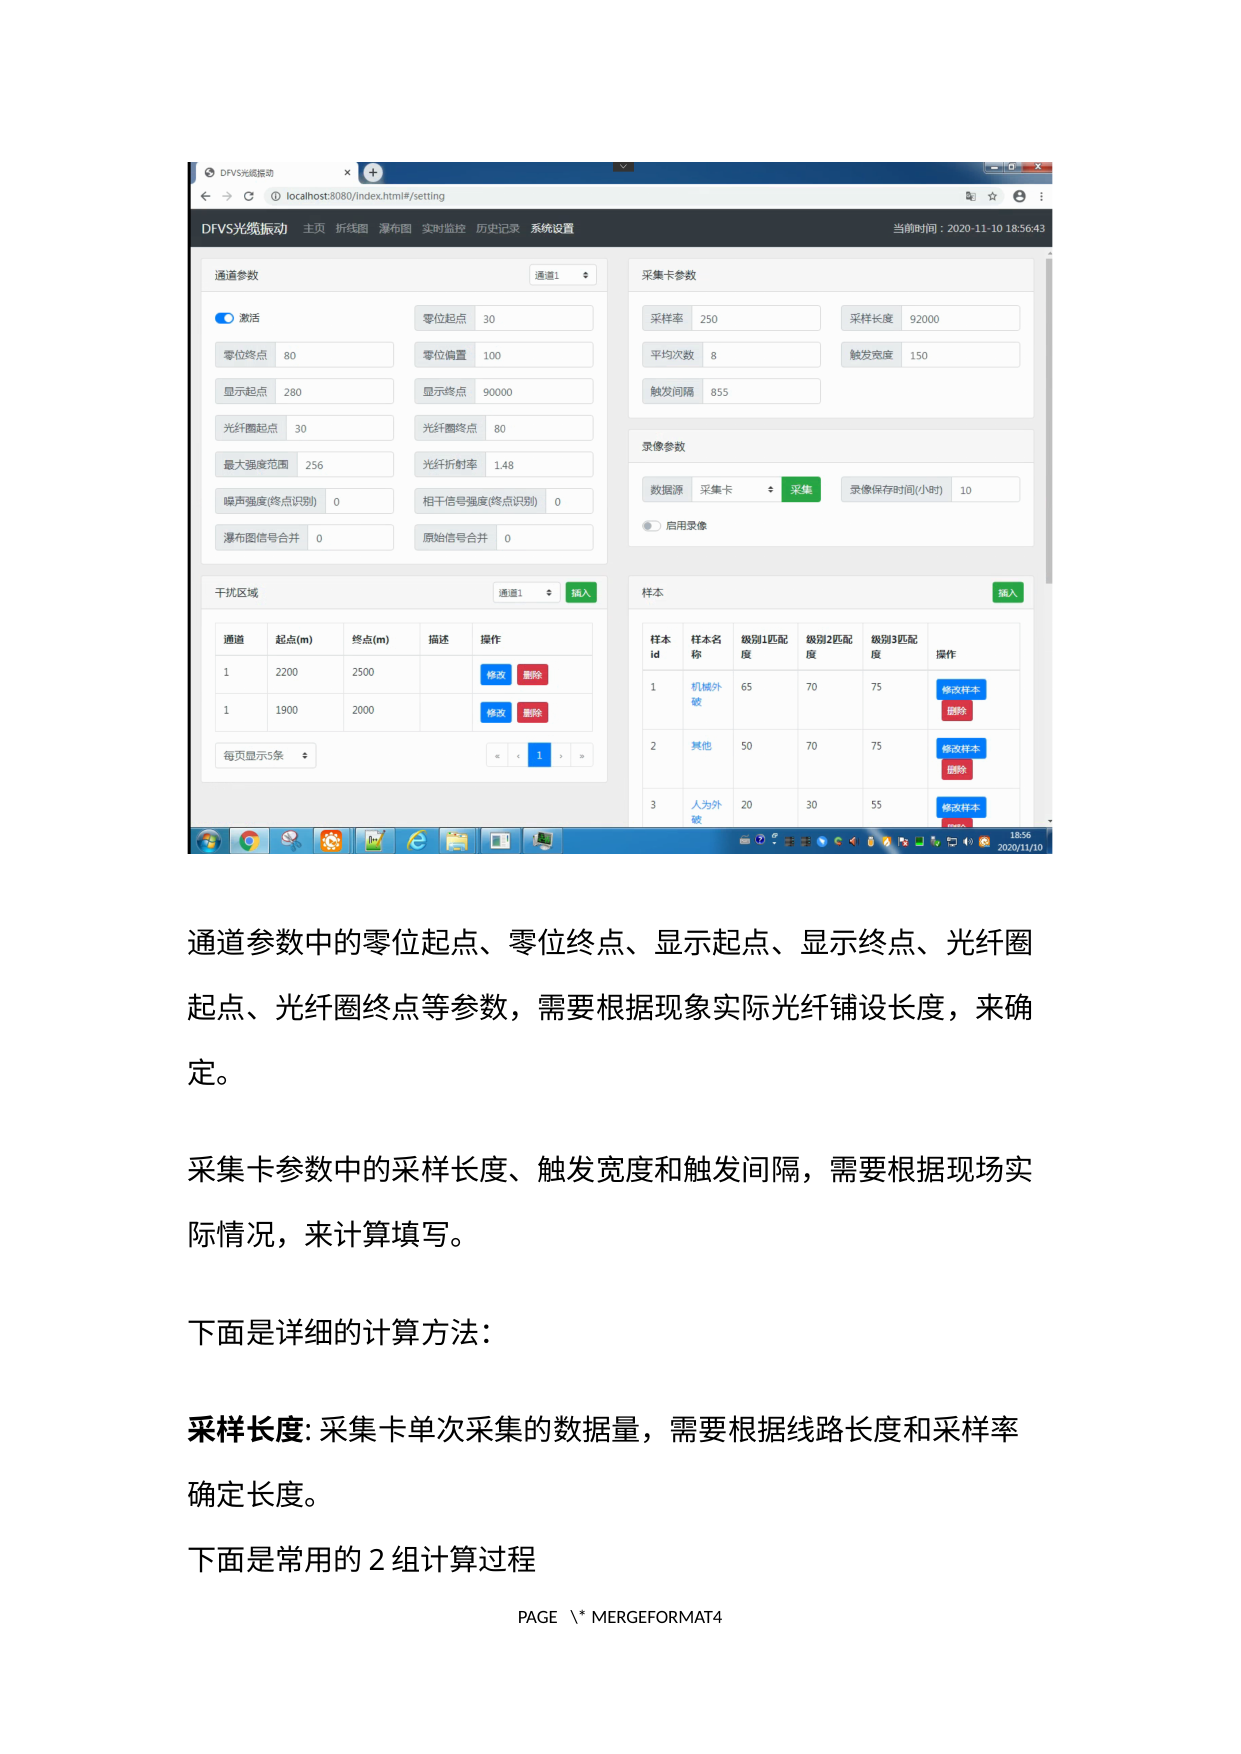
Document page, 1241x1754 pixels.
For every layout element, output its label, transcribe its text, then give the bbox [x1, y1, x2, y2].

list 下面是常用的2组计算过程 [187, 1527, 1053, 1592]
list 采集卡参数中的采样长度、触发宽度和触发间隔，需要根据现场实际情况，来计算填写。 [187, 1137, 1053, 1267]
list 下面是详细的计算方法： [187, 1299, 1053, 1364]
list 通道参数中的零位起点、零位终点、显示起点、显示终点、光纤圈起点、光纤圈终点等参数，需要根据现象实际光纤铺设长度，来确定。 [187, 909, 1053, 1104]
picture [187, 162, 1053, 854]
list 采样长度: 采集卡单次采集的数据量，需要根据线路长度和采样率 确定长度。 [187, 1397, 1053, 1527]
